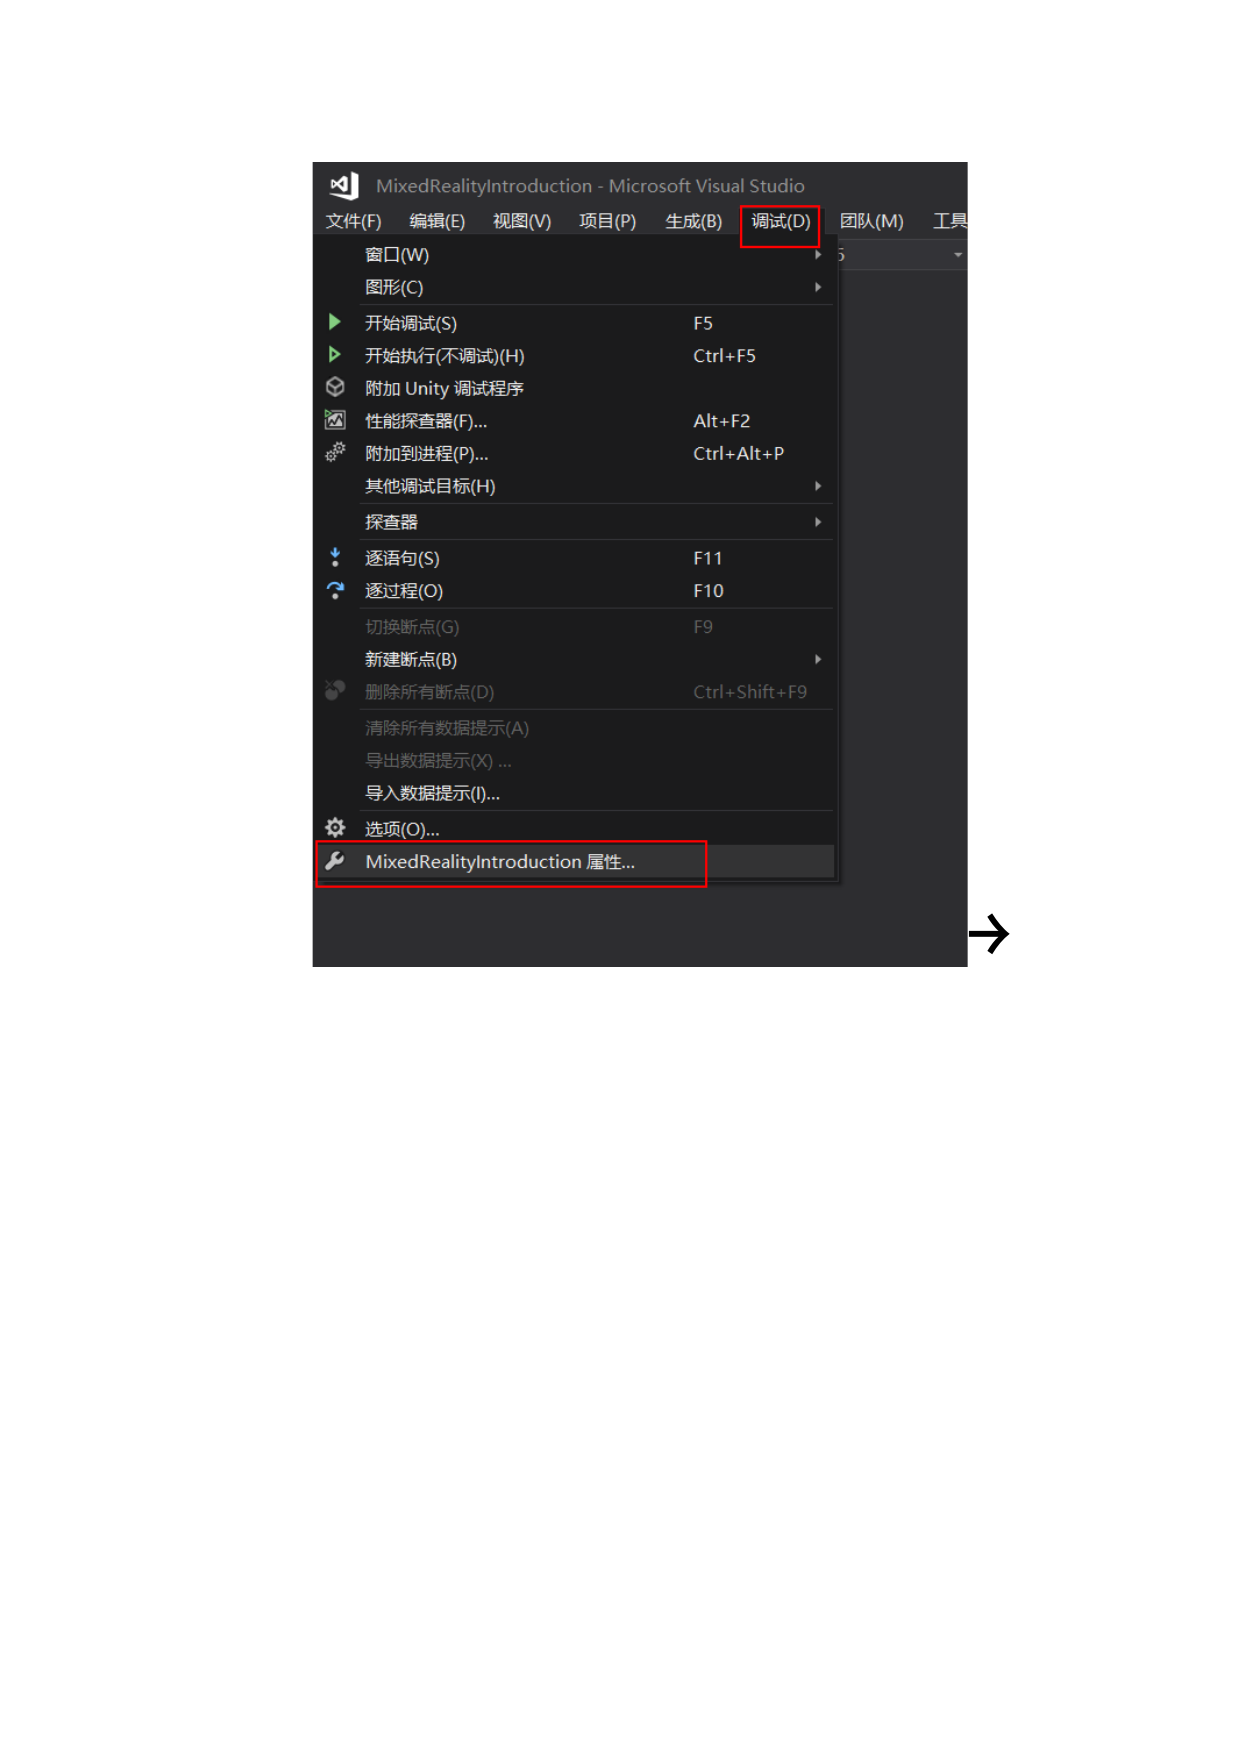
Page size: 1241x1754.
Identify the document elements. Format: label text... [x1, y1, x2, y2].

picture [312, 162, 968, 967]
